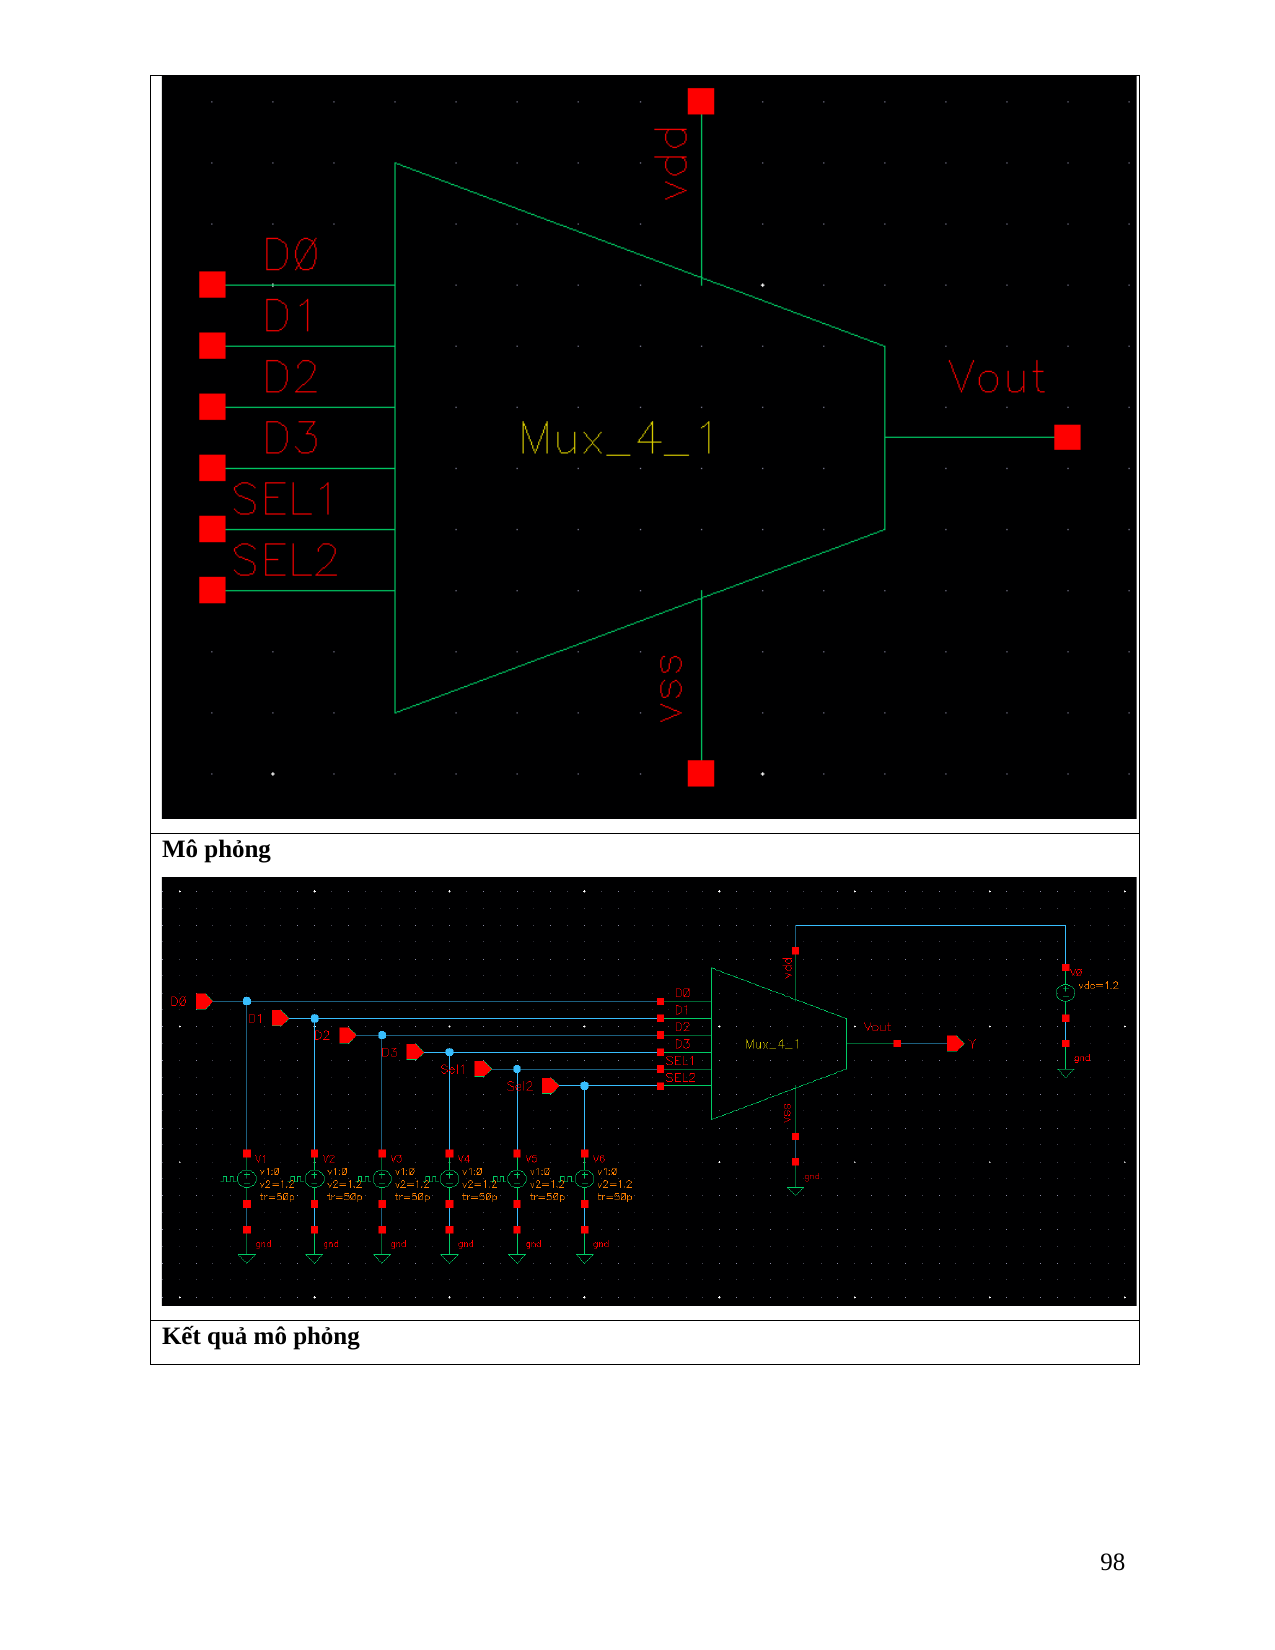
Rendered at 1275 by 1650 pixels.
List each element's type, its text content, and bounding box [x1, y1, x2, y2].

picture [161, 76, 1137, 819]
table_cell Đóng gói [151, 76, 1139, 833]
table_cell Mô phỏng [151, 834, 1139, 1320]
picture [161, 877, 1137, 1306]
table_cell Kết quả mô phỏng [151, 1321, 1139, 1364]
